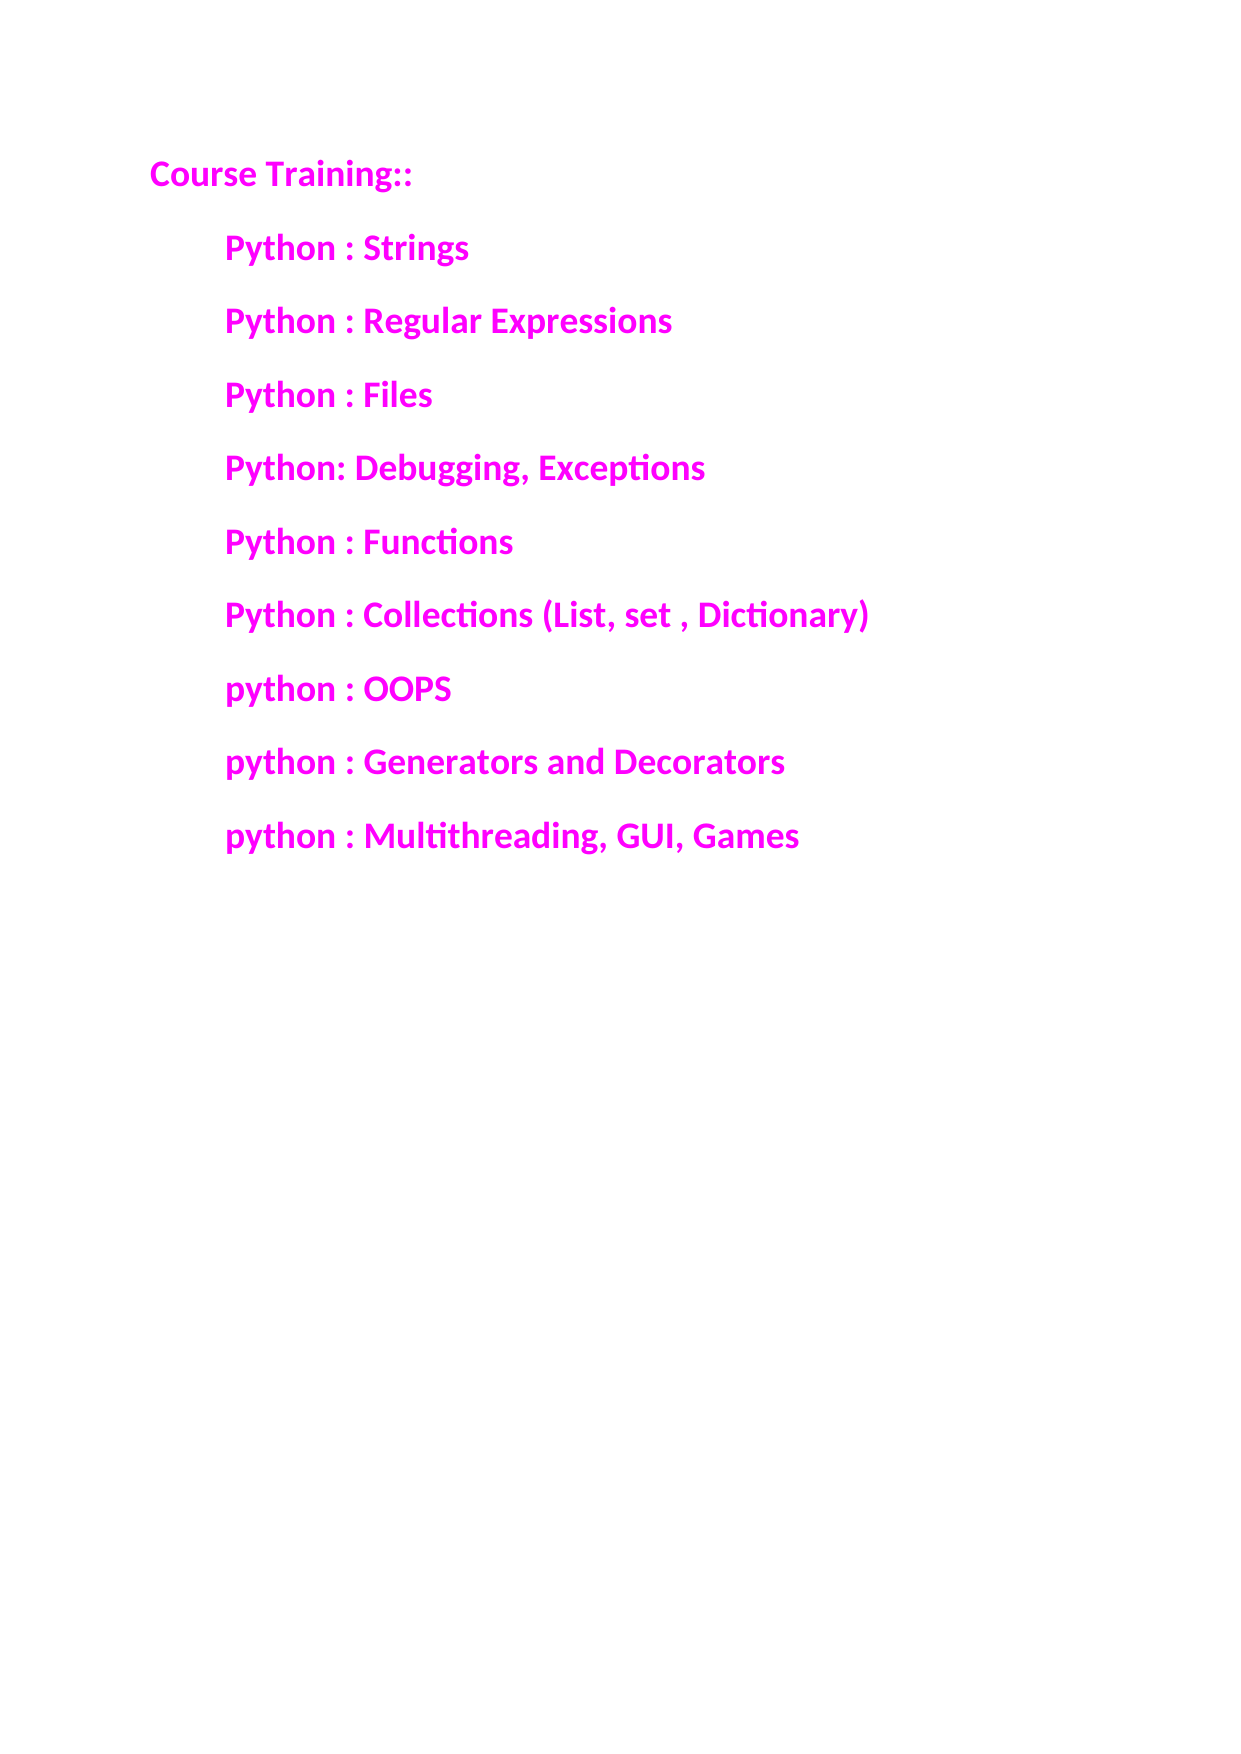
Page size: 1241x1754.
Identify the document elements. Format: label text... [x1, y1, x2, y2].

text Python : Strings [150, 223, 1090, 269]
text Python : Collections (List, set , Dictionary) [150, 591, 1090, 637]
text Python : Files [150, 371, 1090, 416]
text Course Training:: [150, 150, 1090, 196]
text python : Multithreading, GUI, Games [150, 812, 1090, 858]
text Python : Regular Expressions [150, 297, 1090, 343]
text Python : Functions [150, 518, 1090, 563]
text python : Generators and Decorators [150, 738, 1090, 784]
text python : OOPS [150, 665, 1090, 711]
text Python: Debugging, Exceptions [150, 444, 1090, 490]
